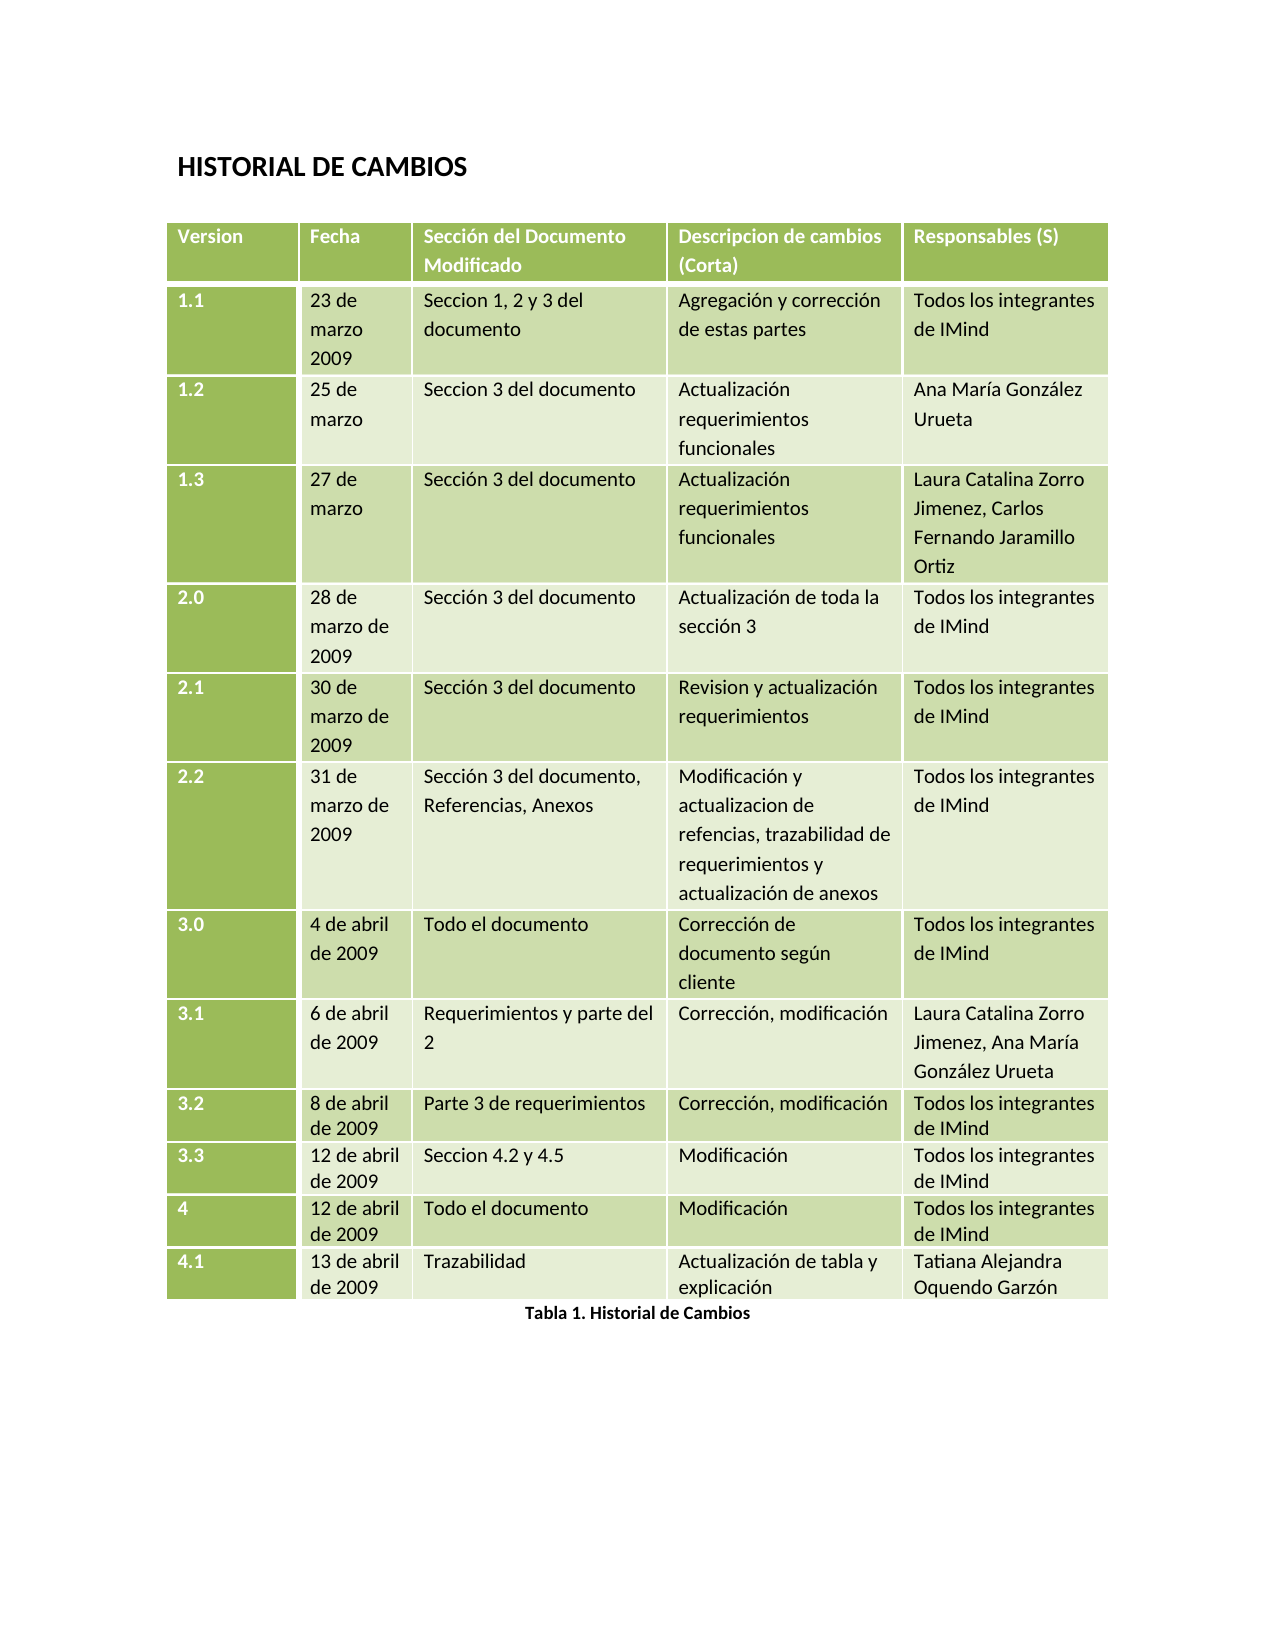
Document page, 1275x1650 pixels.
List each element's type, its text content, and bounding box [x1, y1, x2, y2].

table_cell 3.1 [167, 1000, 296, 1088]
table_cell Parte 3 de requerimientos [413, 1090, 666, 1141]
table_cell Modificación [668, 1196, 901, 1246]
table_cell Laura Catalina Zorro Jimenez, Carlos Fernando Jaramillo Ortiz [904, 466, 1108, 582]
table_cell 30 de marzo de 2009 [302, 674, 411, 761]
table_cell Sección 3 del documento [413, 585, 666, 672]
table_cell Todos los integrantes de IMind [903, 585, 1108, 672]
table_cell Todos los integrantes de IMind [903, 1143, 1108, 1193]
table_cell 2.0 [167, 585, 296, 672]
table_cell 2.2 [167, 763, 296, 909]
table_header Descripcion de cambios (Corta) [668, 223, 901, 281]
table_cell 3.0 [167, 911, 296, 998]
table_header Fecha [300, 223, 411, 281]
table_cell Modificación [668, 1143, 902, 1193]
table_cell Seccion 4.2 y 4.5 [413, 1143, 666, 1193]
table_cell 4 [167, 1196, 296, 1246]
table_cell Actualización requerimientos funcionales [668, 377, 902, 464]
table_cell Requerimientos y parte del 2 [413, 1000, 666, 1088]
table_cell 3.3 [167, 1143, 296, 1193]
table_cell Todos los integrantes de IMind [904, 674, 1108, 761]
table_cell Todos los integrantes de IMind [904, 1090, 1108, 1141]
table_cell 27 de marzo [302, 466, 411, 582]
table_cell Sección 3 del documento, Referencias, Anexos [413, 763, 666, 909]
table_cell Laura Catalina Zorro Jimenez, Ana María González Urueta [903, 1000, 1108, 1088]
table_cell Todo el documento [413, 911, 666, 998]
table_cell 12 de abril de 2009 [302, 1196, 411, 1246]
table_cell 2.1 [167, 674, 296, 761]
table_cell Sección 3 del documento [413, 466, 666, 582]
text Tabla 1. Historial de Cambios [177, 1301, 1098, 1324]
table_cell Corrección, modificación [668, 1090, 901, 1141]
table_header Version [167, 223, 298, 281]
table_cell 25 de marzo [302, 377, 412, 464]
table_cell 28 de marzo de 2009 [302, 585, 412, 672]
table_cell Seccion 1, 2 y 3 del documento [413, 287, 666, 374]
table_cell Corrección, modificación [668, 1000, 902, 1088]
table_cell 1.1 [167, 287, 296, 374]
table_cell Todos los integrantes de IMind [904, 287, 1108, 374]
table_cell 31 de marzo de 2009 [302, 763, 412, 909]
subtitle HISTORIAL DE CAMBIOS [177, 148, 1098, 183]
table_cell Agregación y corrección de estas partes [668, 287, 901, 374]
table_cell 1.3 [167, 466, 296, 582]
table_cell Modificación y actualizacion de refencias, trazabilidad de requerimientos y actualización de anexos [668, 763, 902, 909]
table_cell 12 de abril de 2009 [302, 1143, 412, 1193]
table_cell Todos los integrantes de IMind [904, 1196, 1108, 1246]
table_cell Corrección de documento según cliente [668, 911, 901, 998]
table_cell Ana María González Urueta [903, 377, 1108, 464]
table_cell 4.1 [167, 1249, 296, 1299]
table_cell 13 de abril de 2009 [302, 1249, 412, 1299]
table_cell 1.2 [167, 377, 296, 464]
table_cell Todos los integrantes de IMind [903, 763, 1108, 909]
table_header Sección del Documento Modificado [413, 223, 666, 281]
table_cell Todos los integrantes de IMind [904, 911, 1108, 998]
table_cell 4 de abril de 2009 [302, 911, 411, 998]
table_cell Seccion 3 del documento [413, 377, 666, 464]
table_cell 8 de abril de 2009 [302, 1090, 411, 1141]
table_cell Actualización de tabla y explicación [668, 1249, 902, 1299]
table_cell 3.2 [167, 1090, 296, 1141]
table_cell Todo el documento [413, 1196, 666, 1246]
table_cell Tatiana Alejandra Oquendo Garzón [903, 1249, 1108, 1299]
table_header Responsables (S) [904, 223, 1108, 281]
table_cell Revision y actualización requerimientos [668, 674, 901, 761]
table_cell Trazabilidad [413, 1249, 666, 1299]
table_cell 6 de abril de 2009 [302, 1000, 412, 1088]
table_cell Actualización de toda la sección 3 [668, 585, 902, 672]
table_cell 23 de marzo 2009 [302, 287, 411, 374]
table_cell Actualización requerimientos funcionales [668, 466, 901, 582]
table_cell Sección 3 del documento [413, 674, 666, 761]
